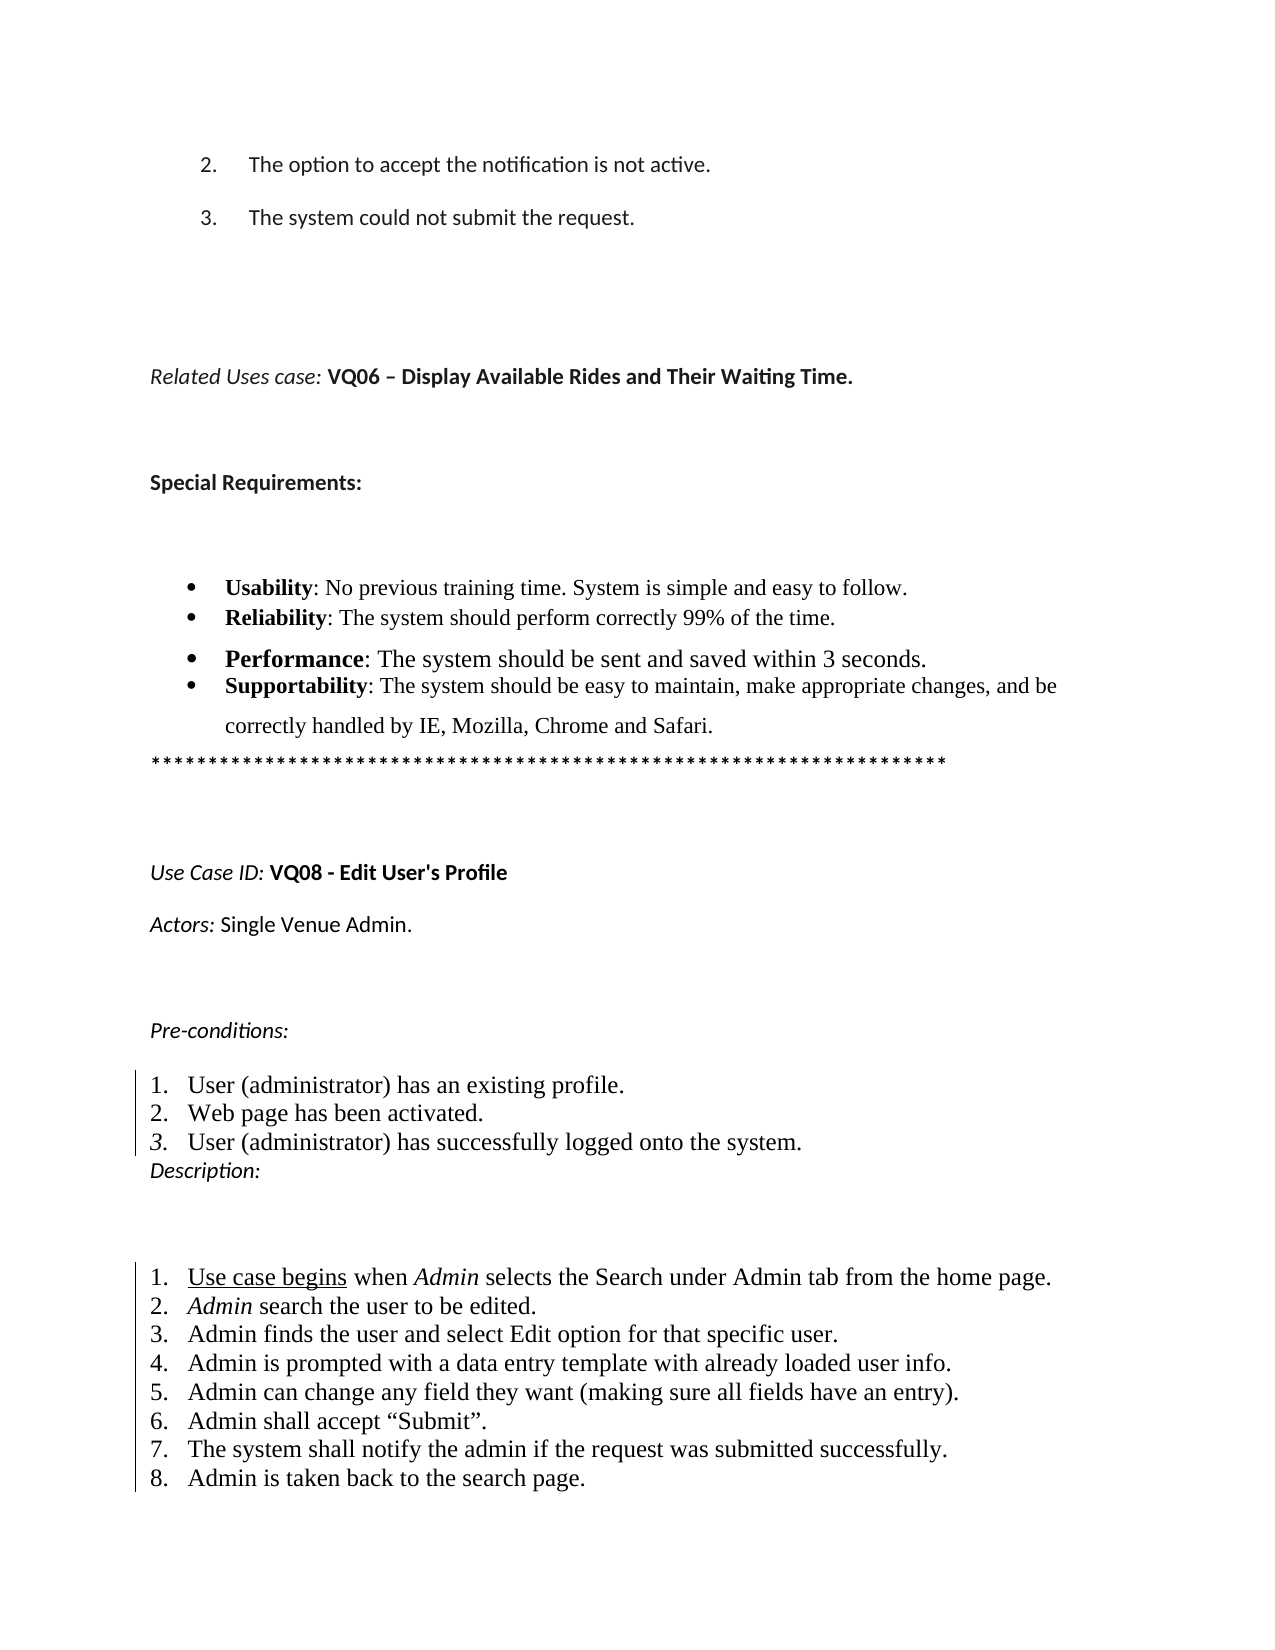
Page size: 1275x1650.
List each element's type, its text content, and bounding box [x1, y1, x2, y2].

list Reliability: The system should perform correctly 99% of the time. [187, 604, 1125, 631]
list Performance: The system should be sent and saved within 3 seconds. [187, 644, 1125, 673]
list Admin finds the user and select Edit option for that specific user. [150, 1319, 1125, 1348]
list User (administrator) has an existing profile. [150, 1070, 1125, 1098]
text Description: [150, 1156, 1125, 1184]
text Special Requirements: [150, 468, 1125, 496]
text Use Case ID: VQ08 - Edit User's Profile [150, 858, 1125, 886]
list User (administrator) has successfully logged onto the system. [150, 1127, 1125, 1156]
text Related Uses case: VQ06 – Display Available Rides and Their Waiting Time. [150, 362, 1125, 390]
list Web page has been activated. [150, 1098, 1125, 1127]
text 2. The option to accept the notification is not active. [200, 150, 1125, 178]
list Admin can change any field they want (making sure all fields have an entry). [150, 1377, 1125, 1406]
text Pre-conditions: [150, 1017, 1125, 1045]
list Admin is prompted with a data entry template with already loaded user info. [150, 1348, 1125, 1377]
text ********************************************************************** [150, 752, 1125, 779]
list Supportability: The system should be easy to maintain, make appropriate changes, and be correctly handled by IE, Mozilla, Chrome and Safari. [187, 673, 1125, 738]
list Admin shall accept “Submit”. [150, 1406, 1125, 1434]
list Use case begins when Admin selects the Search under Admin tab from the home page. [150, 1262, 1125, 1291]
list Admin is taken back to the search page. [150, 1463, 1125, 1492]
text 3. The system could not submit the request. [200, 203, 1125, 231]
list Usability: No previous training time. System is simple and easy to follow. [187, 574, 1125, 601]
list Admin search the user to be edited. [150, 1291, 1125, 1319]
text Actors: Single Venue Admin. [150, 911, 1125, 939]
list The system shall notify the admin if the request was submitted successfully. [150, 1434, 1125, 1463]
